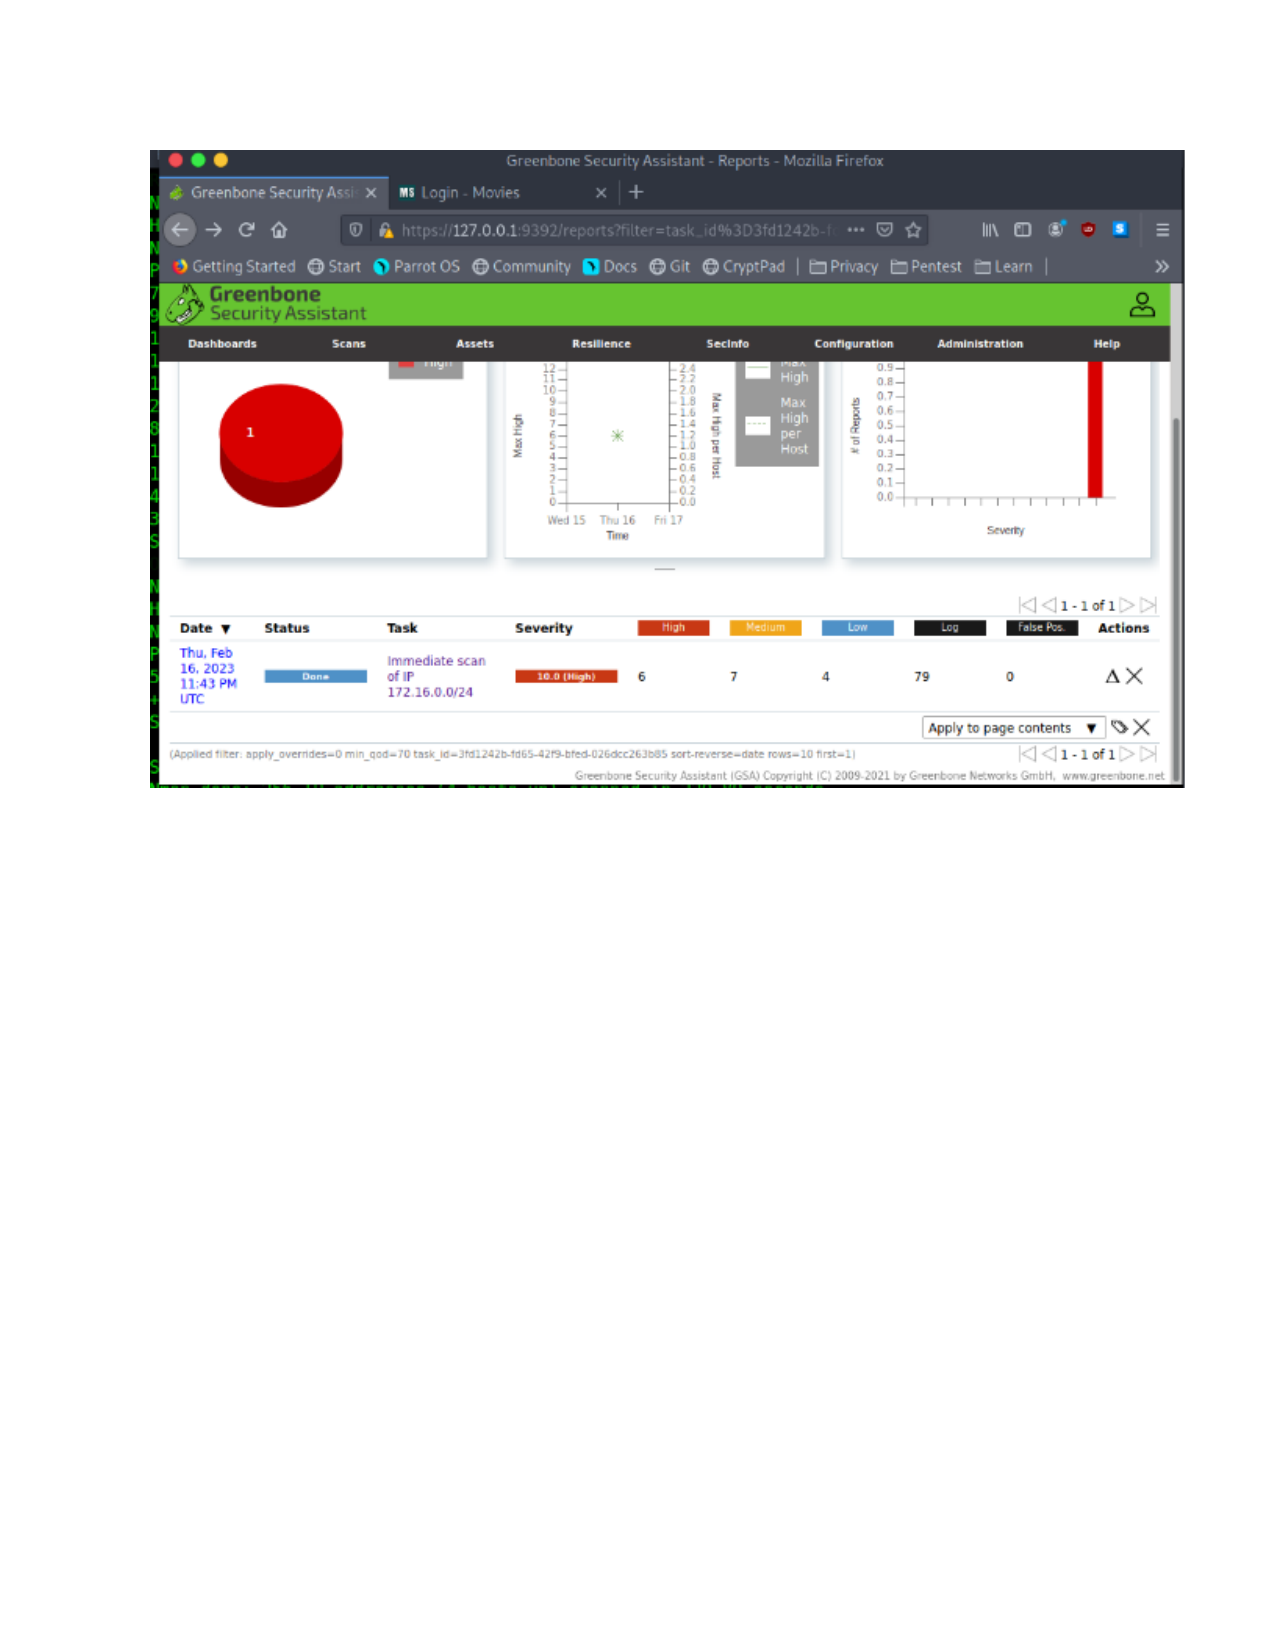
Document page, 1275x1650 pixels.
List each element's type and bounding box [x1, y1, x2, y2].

picture [150, 150, 1185, 788]
